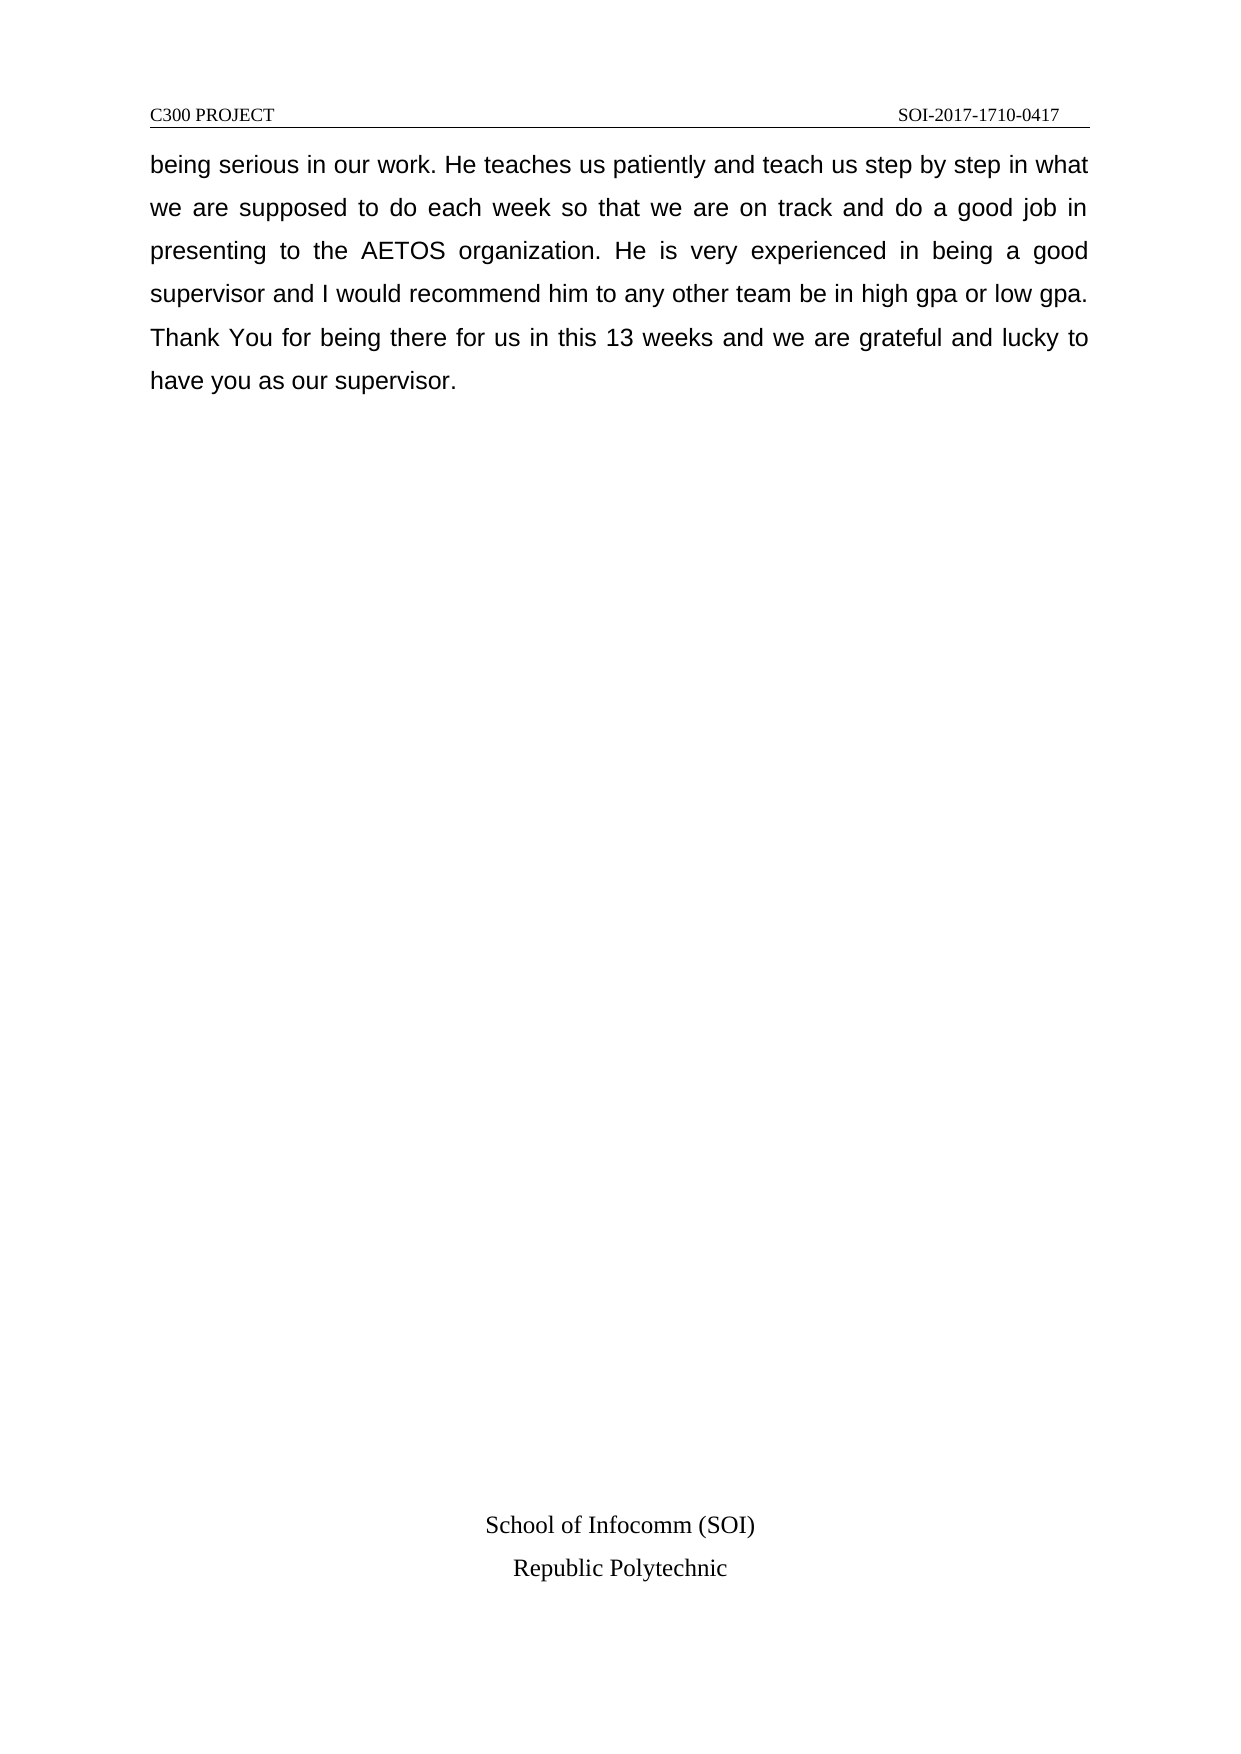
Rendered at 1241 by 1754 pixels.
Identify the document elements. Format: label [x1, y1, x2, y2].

text [150, 150, 1090, 394]
